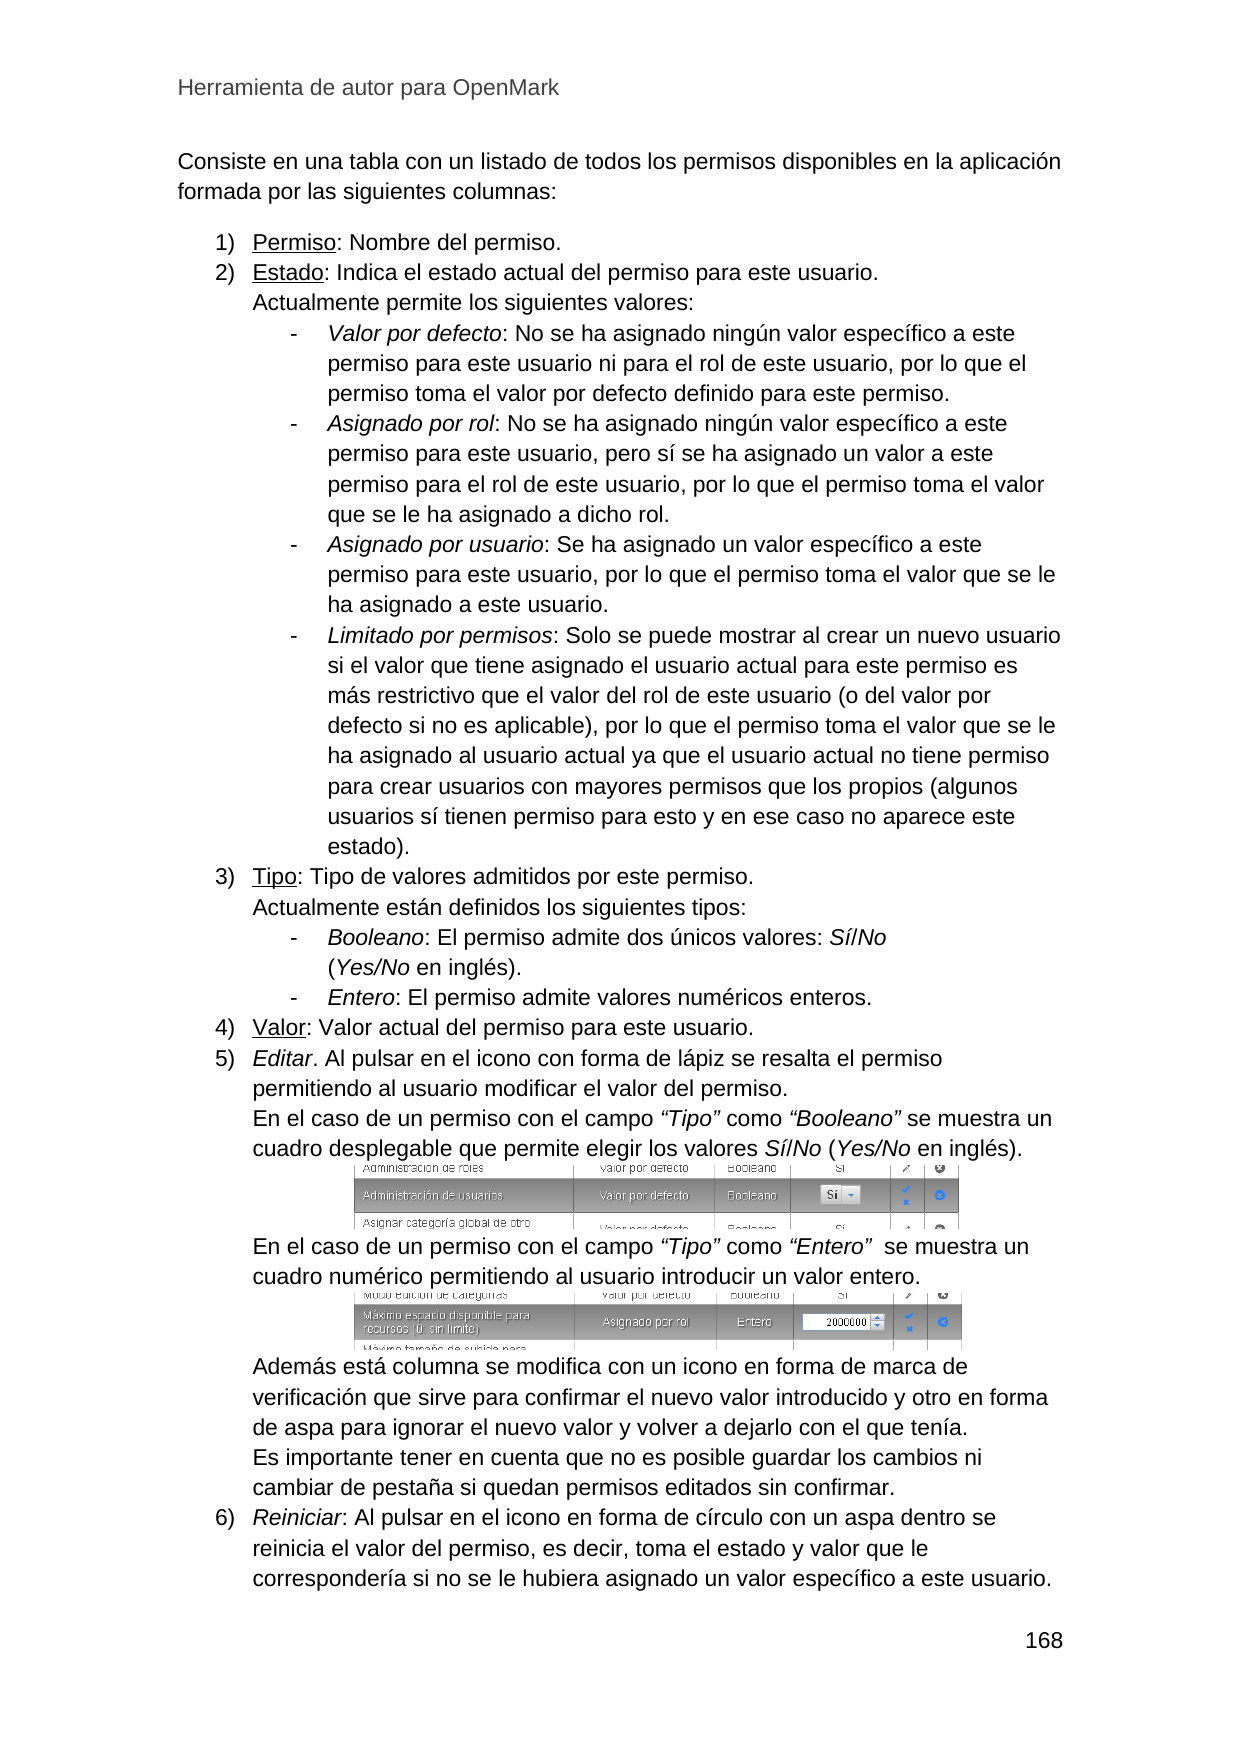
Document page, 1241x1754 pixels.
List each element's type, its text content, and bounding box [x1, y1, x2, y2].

list En el caso de un permiso con el campo “Tipo” como “Entero” se muestra un cuadro numérico permitiendo al usuario introducir un valor entero. [252, 1233, 1063, 1289]
list Permiso: Nombre del permiso. [215, 229, 1063, 255]
list Booleano: El permiso admite dos únicos valores: Sí/No (Yes/No en inglés). [290, 924, 1063, 980]
list Tipo: Tipo de valores admitidos por este permiso. [215, 863, 1063, 889]
list Entero: El permiso admite valores numéricos enteros. [290, 984, 1063, 1010]
list Asignado por usuario: Se ha asignado un valor específico a este permiso para este usuario, por lo que el permiso toma el valor que se le ha asignado a este usuario. [290, 531, 1063, 618]
list Además está columna se modifica con un icono en forma de marca de verificación que sirve para confirmar el nuevo valor introducido y otro en forma de aspa para ignorar el nuevo valor y volver a dejarlo con el que tenía. [252, 1353, 1063, 1440]
list Reiniciar: Al pulsar en el icono en forma de círculo con un aspa dentro se reinicia el valor del permiso, es decir, toma el estado y valor que le correspondería si no se le hubiera asignado un valor específico a este usuario. [215, 1504, 1063, 1591]
list En el caso de un permiso con el campo “Tipo” como “Booleano” se muestra un cuadro desplegable que permite elegir los valores Sí/No (Yes/No en inglés). [252, 1105, 1063, 1161]
list Asignado por rol: No se ha asignado ningún valor específico a este permiso para este usuario, pero sí se ha asignado un valor a este permiso para el rol de este usuario, por lo que el permiso toma el valor que se le ha asignado a dicho rol. [290, 410, 1063, 527]
list Actualmente permite los siguientes valores: [252, 289, 1063, 316]
list Valor por defecto: No se ha asignado ningún valor específico a este permiso para este usuario ni para el rol de este usuario, por lo que el permiso toma el valor por defecto definido para este permiso. [290, 319, 1063, 406]
list Editar. Al pulsar en el icono con forma de lápiz se resalta el permiso permitiendo al usuario modificar el valor del permiso. [215, 1044, 1063, 1101]
picture [341, 1165, 974, 1229]
list Valor: Valor actual del permiso para este usuario. [215, 1014, 1063, 1041]
text Consiste en una tabla con un listado de todos los permisos disponibles en la aplicación formada por las siguientes columnas: [177, 148, 1063, 204]
list Estado: Indica el estado actual del permiso para este usuario. [215, 259, 1063, 285]
list Limitado por permisos: Solo se puede mostrar al crear un nuevo usuario si el valor que tiene asignado el usuario actual para este permiso es más restrictivo que el valor del rol de este usuario (o del valor por defecto si no es aplicable), por lo que el permiso toma el valor que se le ha asignado al usuario actual ya que el usuario actual no tiene permiso para crear usuarios con mayores permisos que los propios (algunos usuarios sí tienen permiso para esto y en ese caso no aparece este estado). [290, 622, 1063, 859]
list Es importante tener en cuenta que no es posible guardar los cambios ni cambiar de pestaña si quedan permisos editados sin confirmar. [252, 1444, 1063, 1501]
picture [345, 1293, 970, 1350]
list Actualmente están definidos los siguientes tipos: [252, 893, 1063, 920]
